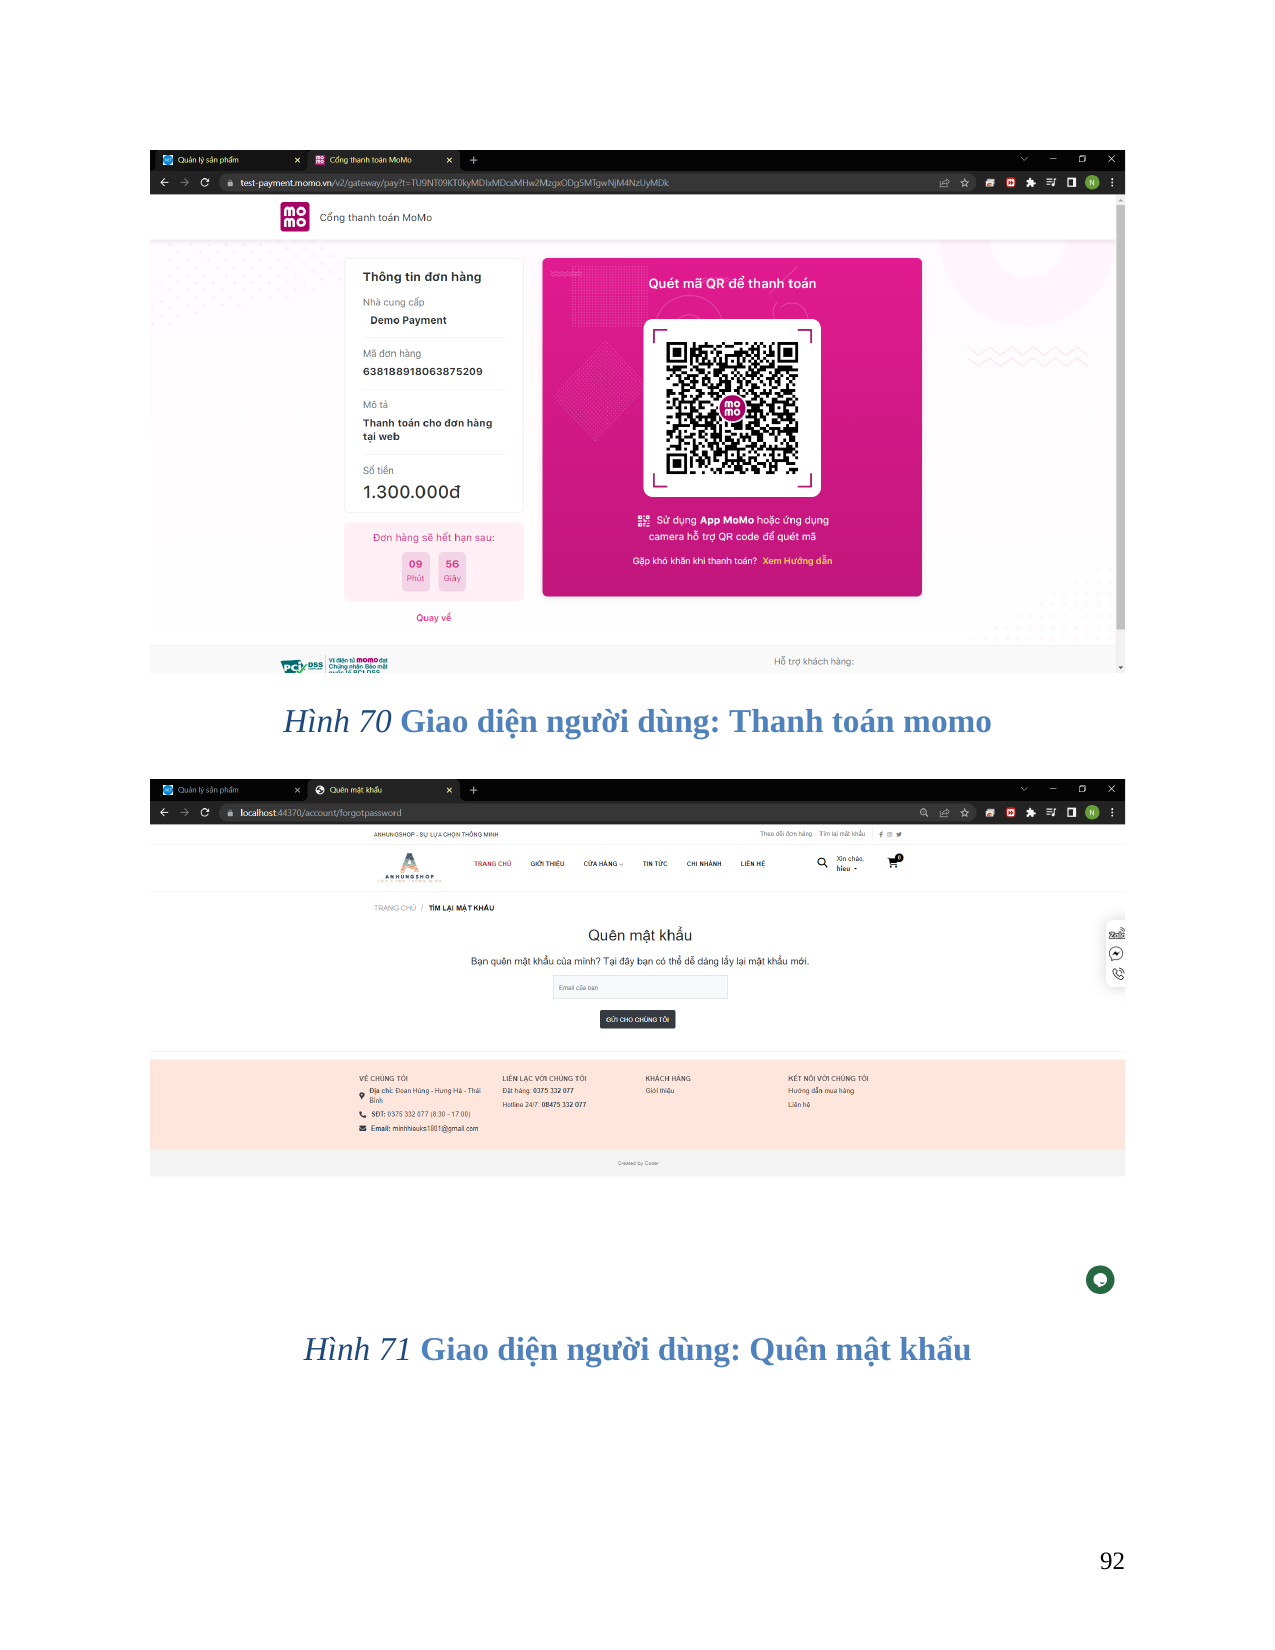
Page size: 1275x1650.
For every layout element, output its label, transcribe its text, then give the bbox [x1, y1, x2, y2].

picture [150, 779, 1125, 1302]
picture [150, 150, 1125, 673]
